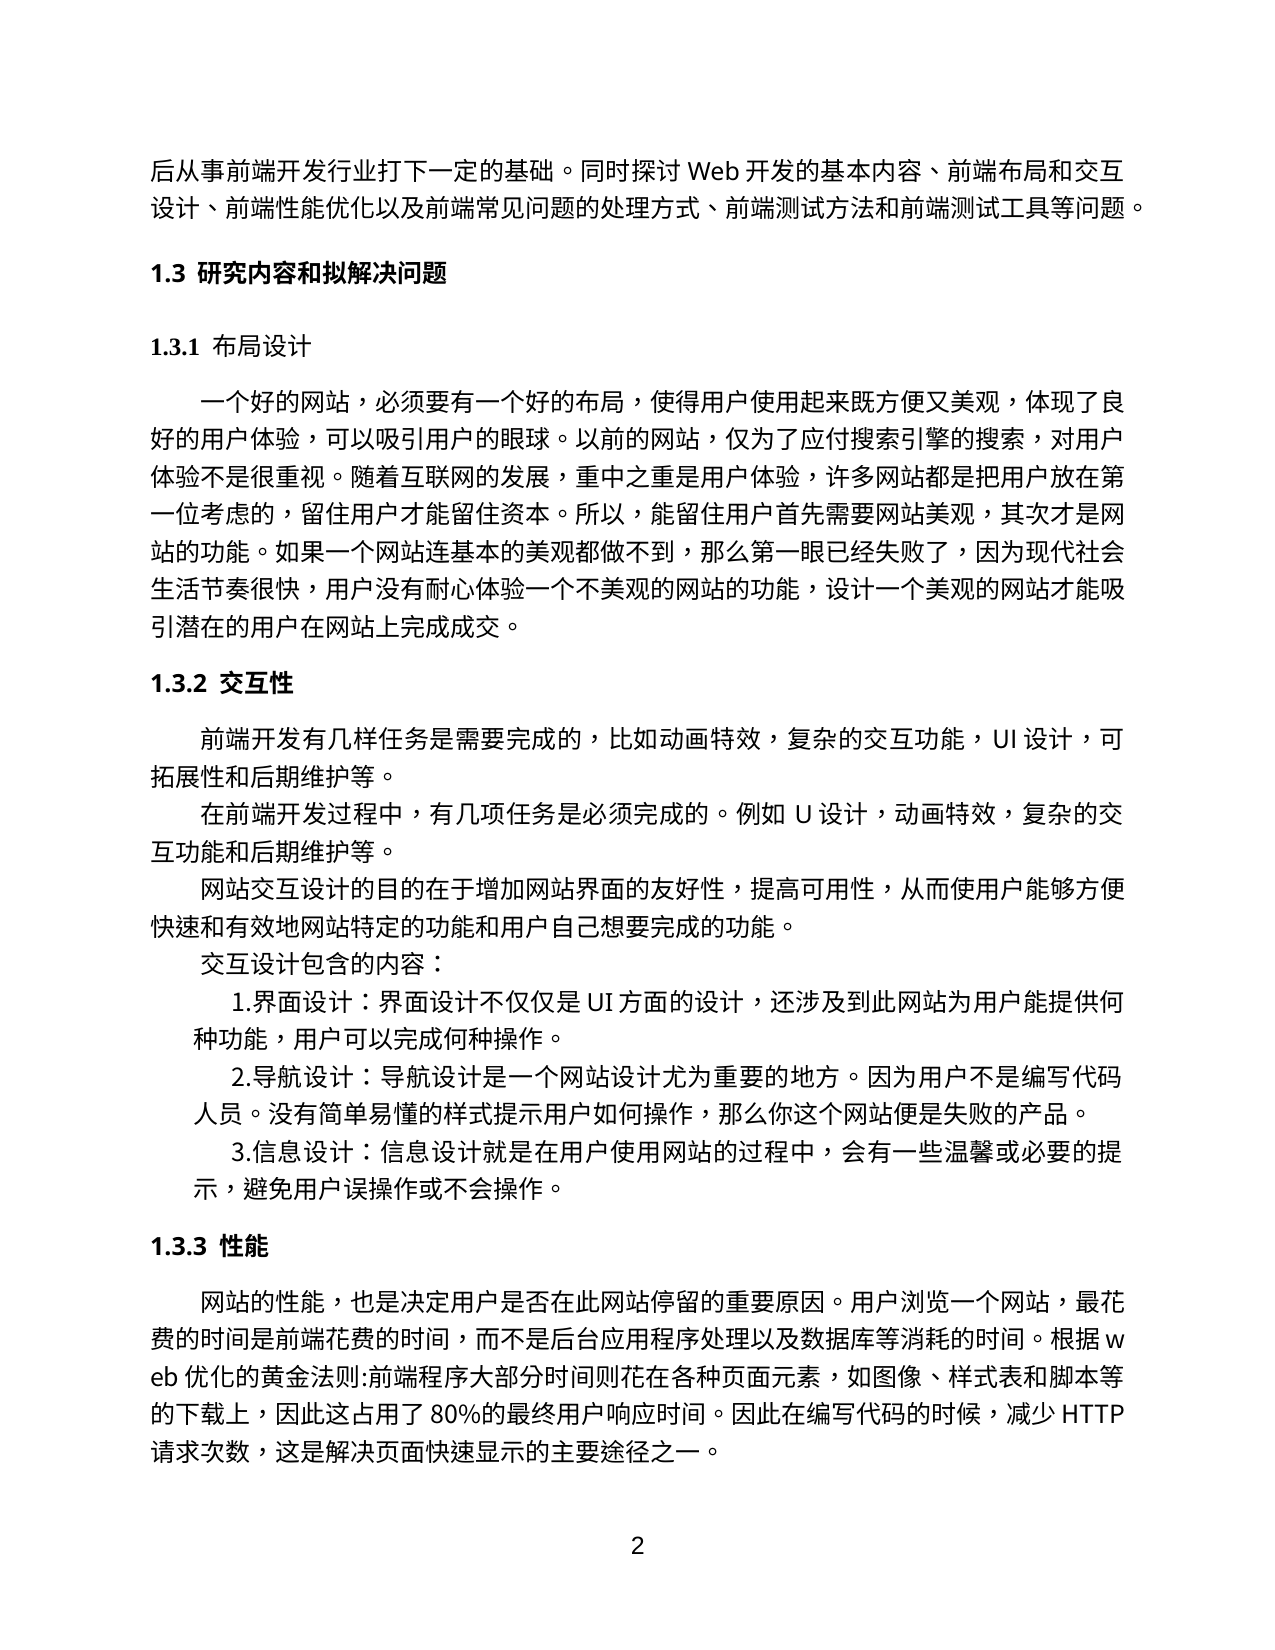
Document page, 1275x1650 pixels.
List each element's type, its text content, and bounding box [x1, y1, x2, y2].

text 前端开发有几样任务是需要完成的，比如动画特效，复杂的交互功能，UI设计，可拓展性和后期维护等。 [150, 719, 1125, 794]
text 1.3.3 性能 [150, 1225, 1125, 1262]
list 信息设计：信息设计就是在用户使用网站的过程中，会有一些温馨或必要的提示，避免用户误操作或不会操作。 [194, 1131, 1125, 1206]
text 在前端开发过程中，有几项任务是必须完成的。例如U设计，动画特效，复杂的交互功能和后期维护等。 [150, 794, 1125, 869]
list 导航设计：导航设计是一个网站设计尤为重要的地方。因为用户不是编写代码人员。没有简单易懂的样式提示用户如何操作，那么你这个网站便是失败的产品。 [194, 1056, 1125, 1131]
list 界面设计：界面设计不仅仅是UI方面的设计，还涉及到此网站为用户能提供何种功能，用户可以完成何种操作。 [194, 981, 1125, 1056]
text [150, 150, 1125, 225]
text 一个好的网站，必须要有一个好的布局，使得用户使用起来既方便又美观，体现了良好的用户体验，可以吸引用户的眼球。以前的网站，仅为了应付搜索引擎的搜索，对用户体验不是很重视。随着互联网的发展，重中之重是用户体验，许多网站都是把用户放在第一位考虑的，留住用户才能留住资本。所以，能留住用户首先需要网站美观，其次才是网站的功能。如果一个网站连基本的美观都做不到，那么第一眼已经失败了，因为现代社会生活节奏很快，用户没有耐心体验一个不美观的网站的功能，设计一个美观的网站才能吸引潜在的用户在网站上完成成交。 [150, 381, 1125, 644]
text 1.3.2 交互性 [150, 662, 1125, 700]
text 交互设计包含的内容： [150, 944, 1125, 981]
text 网站的性能，也是决定用户是否在此网站停留的重要原因。用户浏览一个网站，最花费的时间是前端花费的时间，而不是后台应用程序处理以及数据库等消耗的时间。根据web优化的黄金法则:前端程序大部分时间则花在各种页面元素，如图像、样式表和脚本等的下载上，因此这占用了80%的最终用户响应时间。因此在编写代码的时候，减少HTTP请求次数，这是解决页面快速显示的主要途径之一。 [150, 1281, 1125, 1469]
text 1.3.1 布局设计 [150, 325, 1125, 362]
text 1.3 研究内容和拟解决问题 [150, 262, 1125, 287]
text 网站交互设计的目的在于增加网站界面的友好性，提高可用性，从而使用户能够方便快速和有效地网站特定的功能和用户自己想要完成的功能。 [150, 869, 1125, 944]
